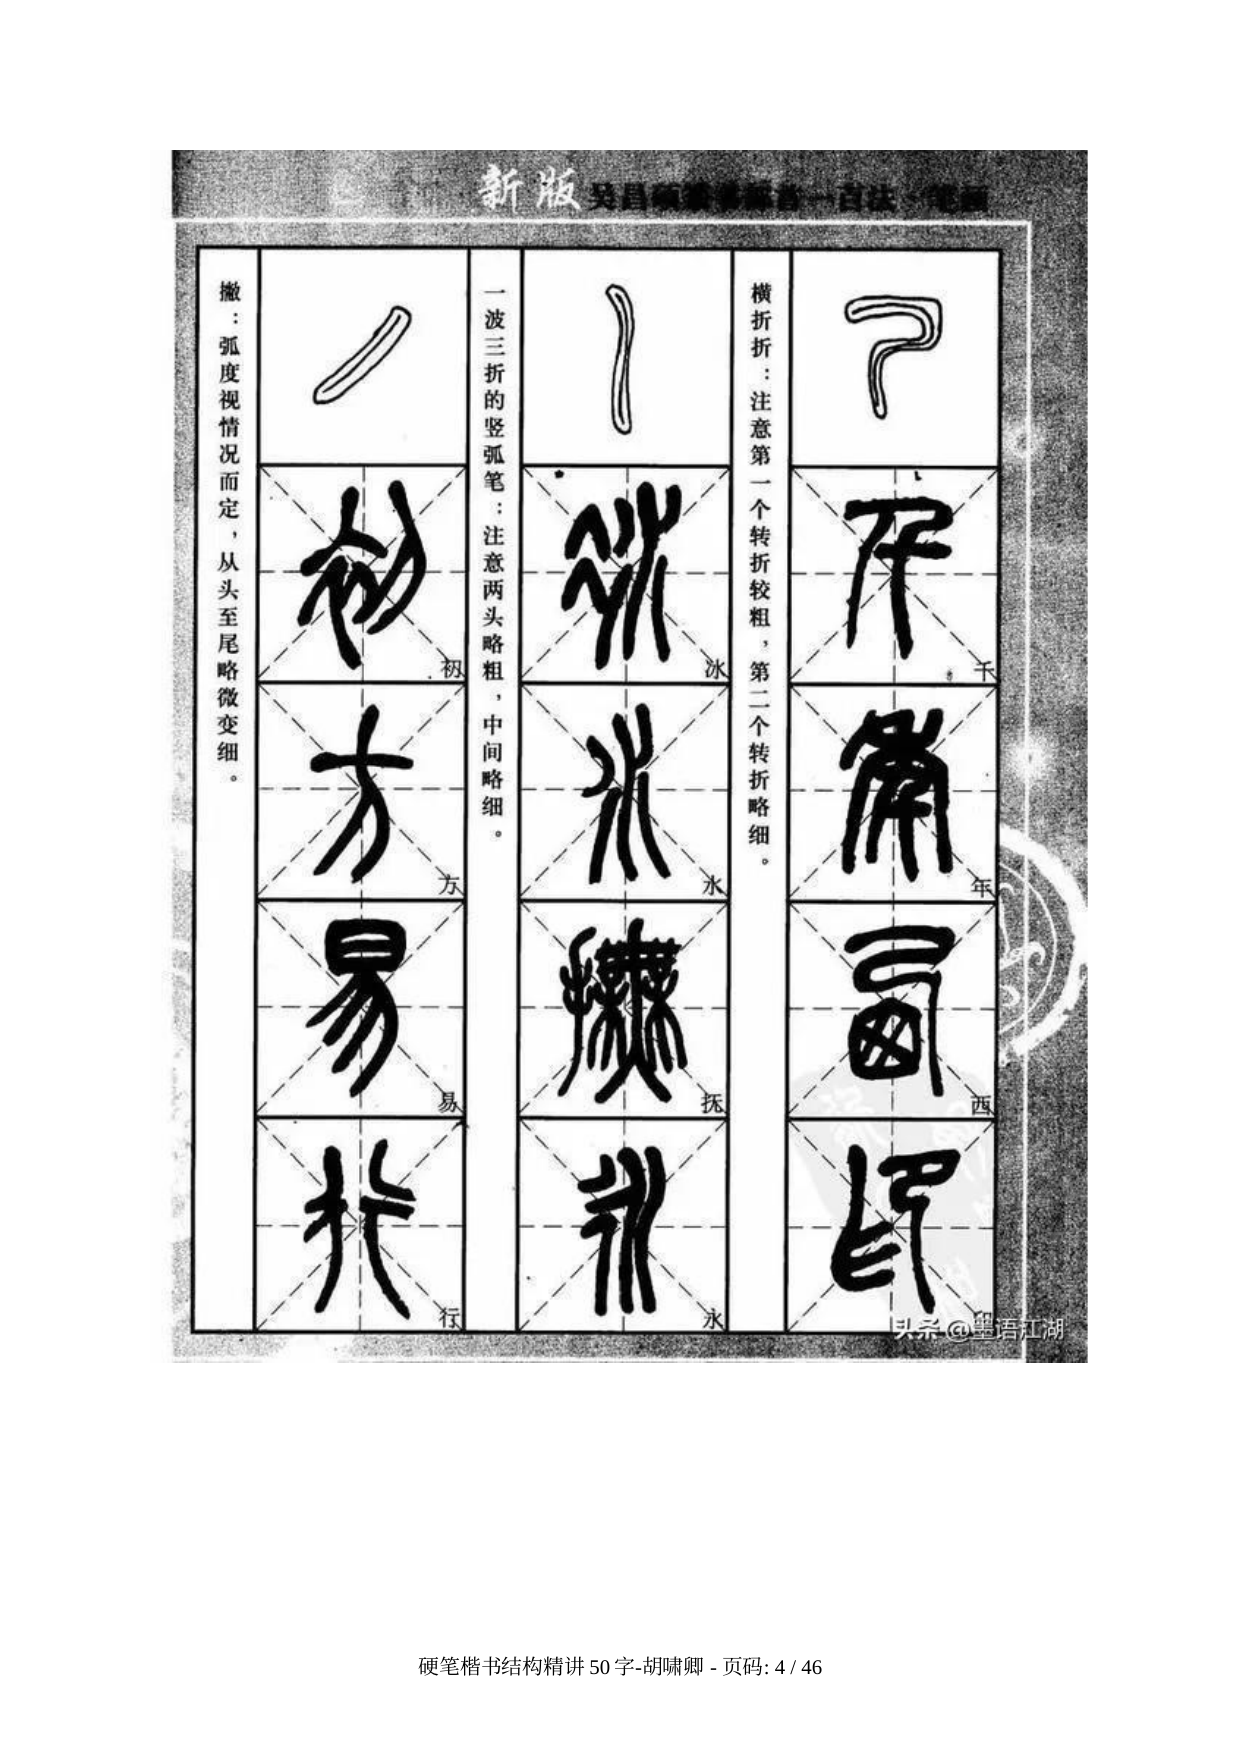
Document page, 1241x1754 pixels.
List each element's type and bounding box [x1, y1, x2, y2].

picture [150, 150, 1088, 1363]
